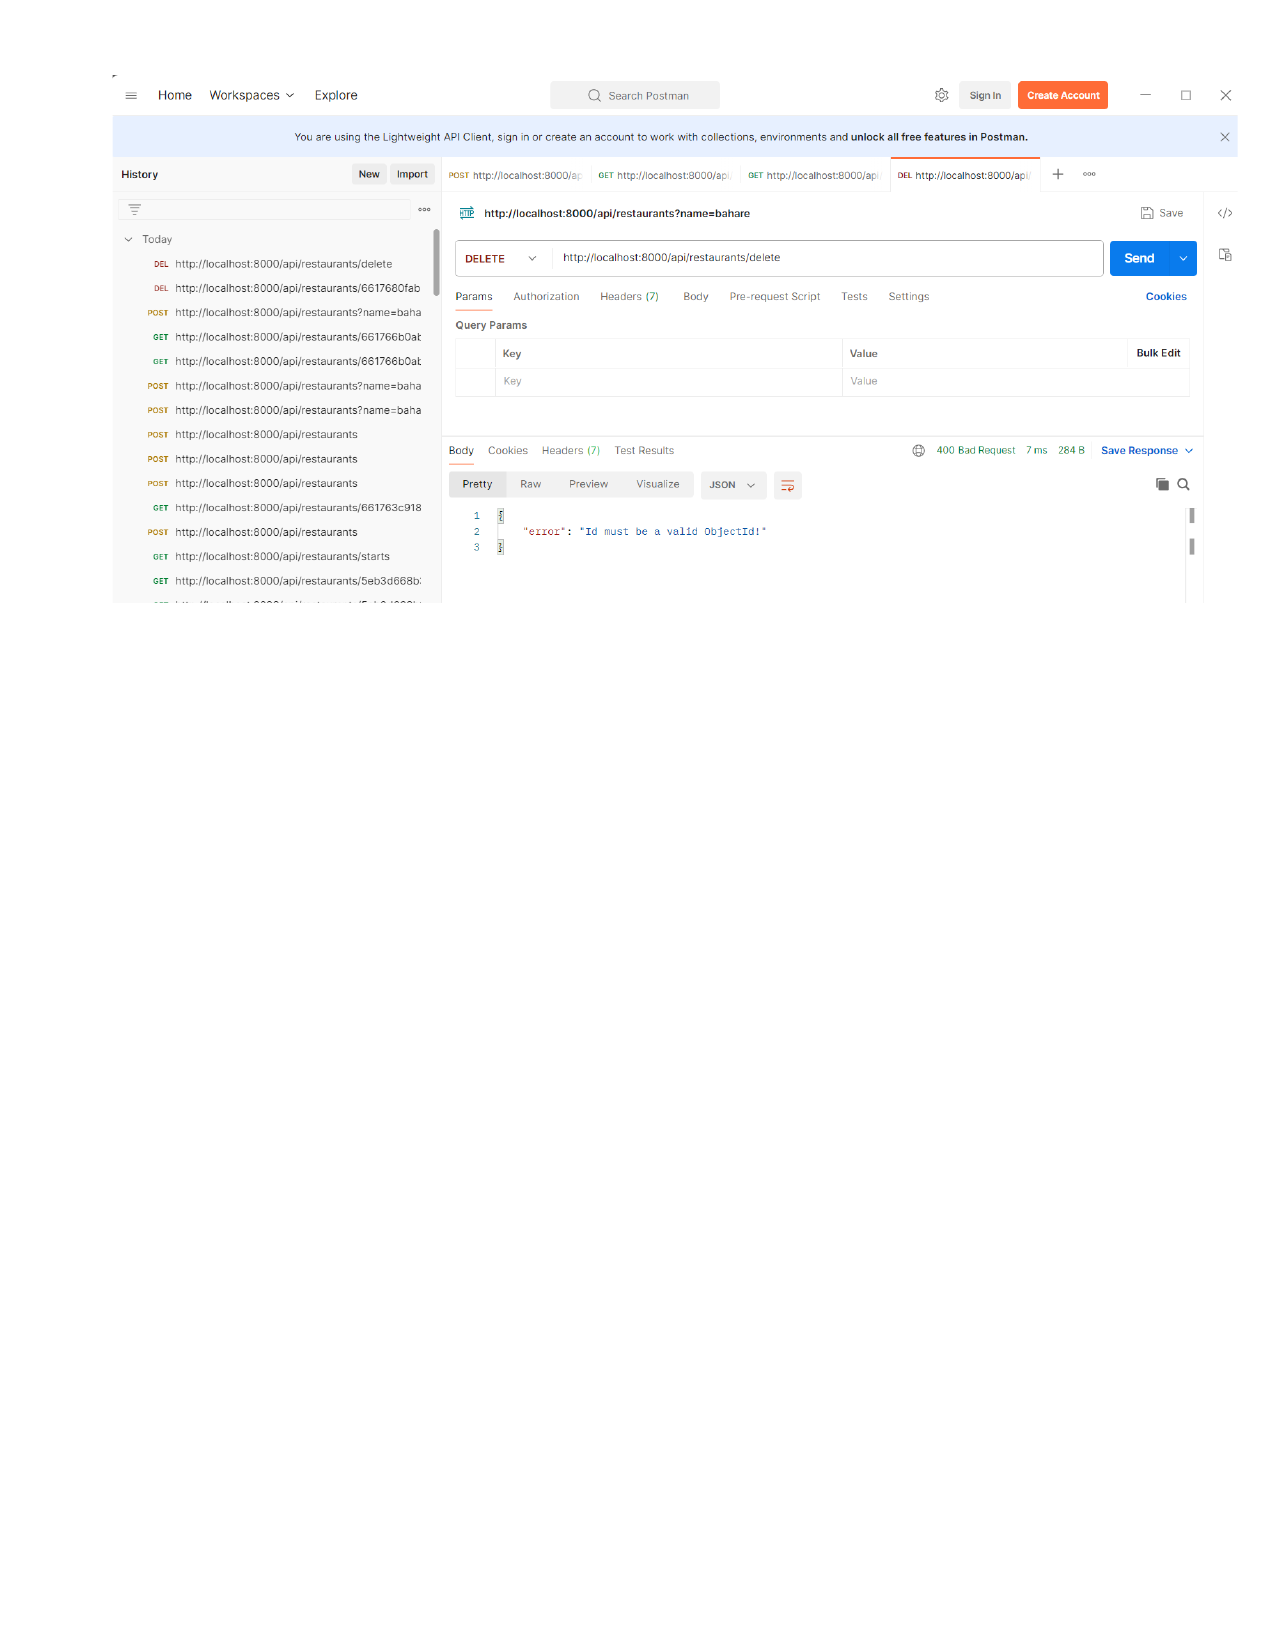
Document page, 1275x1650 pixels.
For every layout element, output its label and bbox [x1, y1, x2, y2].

picture [112, 75, 1238, 603]
